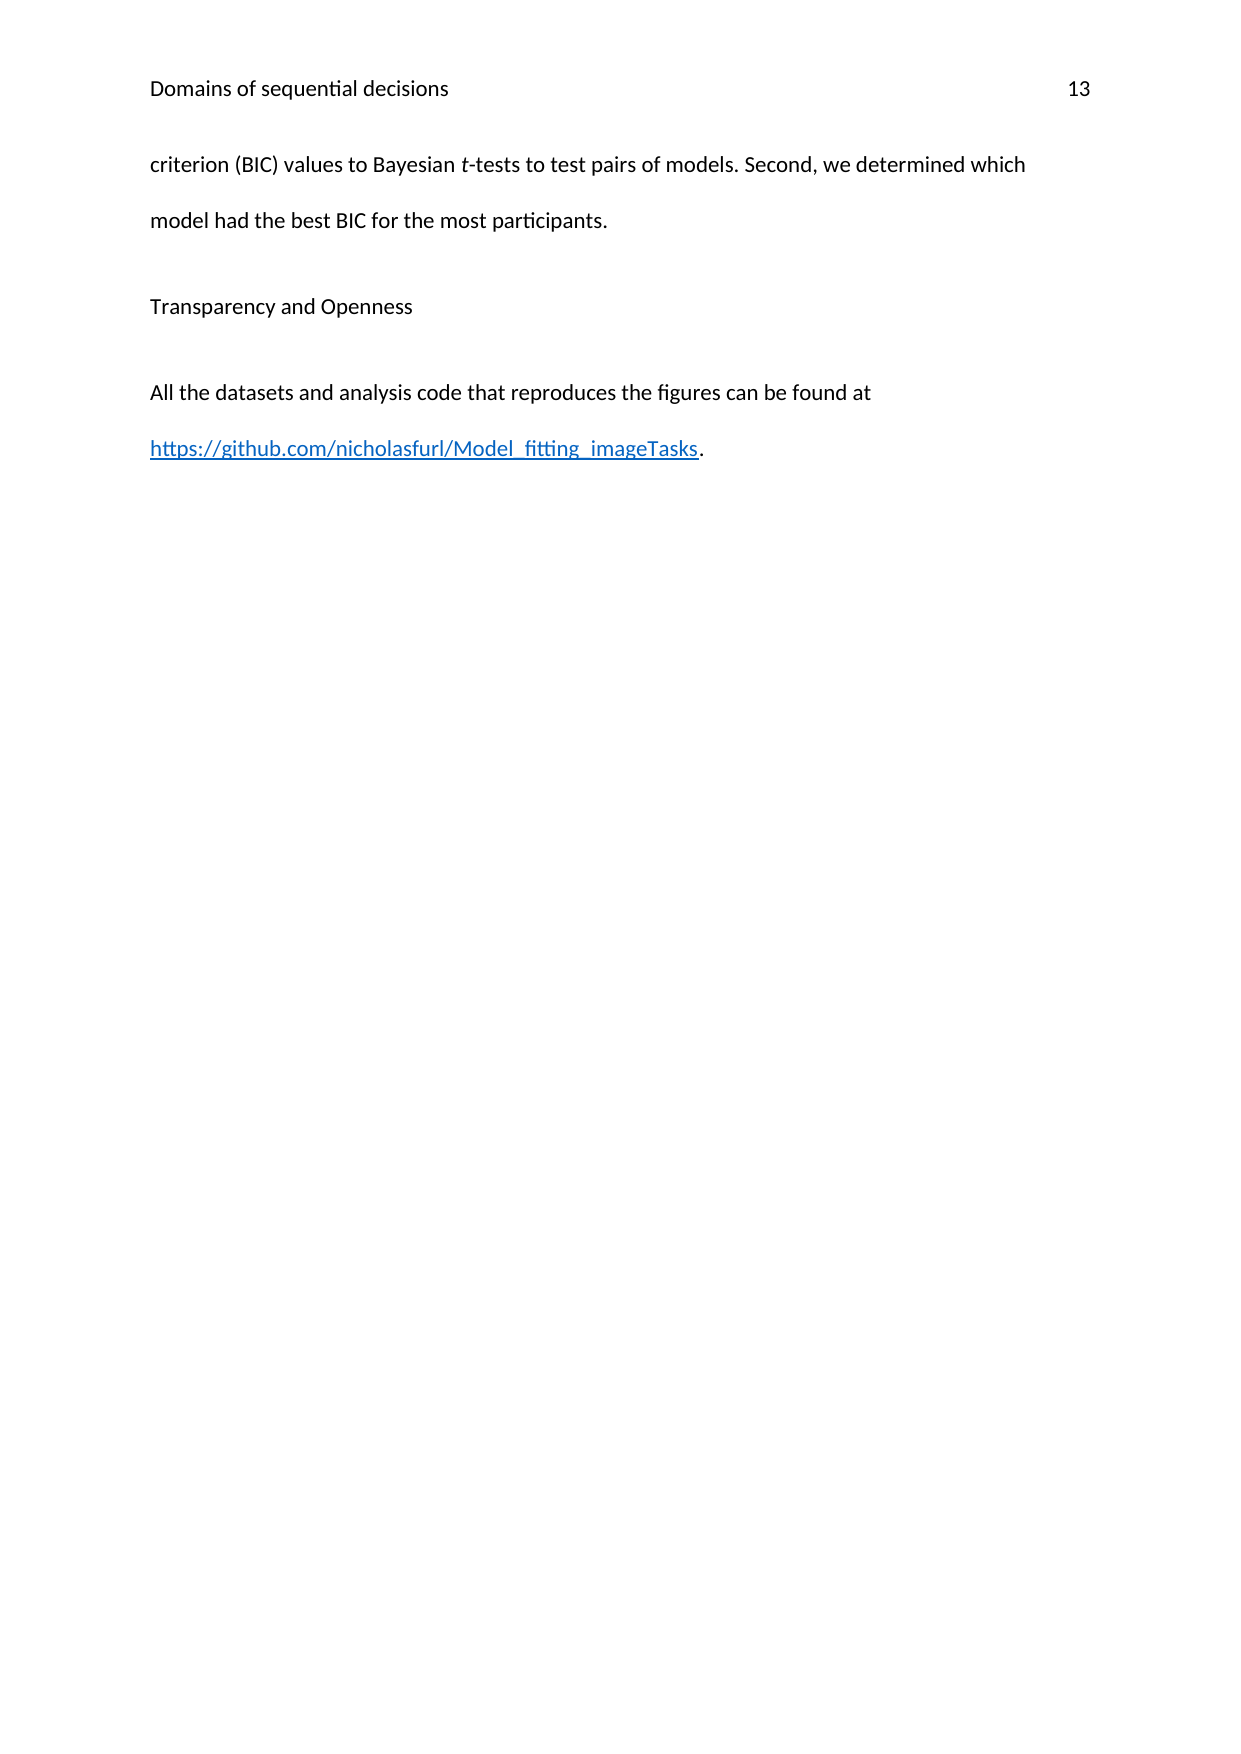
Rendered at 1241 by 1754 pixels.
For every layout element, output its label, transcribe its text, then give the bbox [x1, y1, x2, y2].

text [150, 150, 1090, 234]
text All the datasets and analysis code that reproduces the figures can be found at https://github.com/nicholasfurl/Model_fitting_imageTasks. [150, 378, 1090, 462]
text Transparency and Openness [150, 292, 1090, 320]
